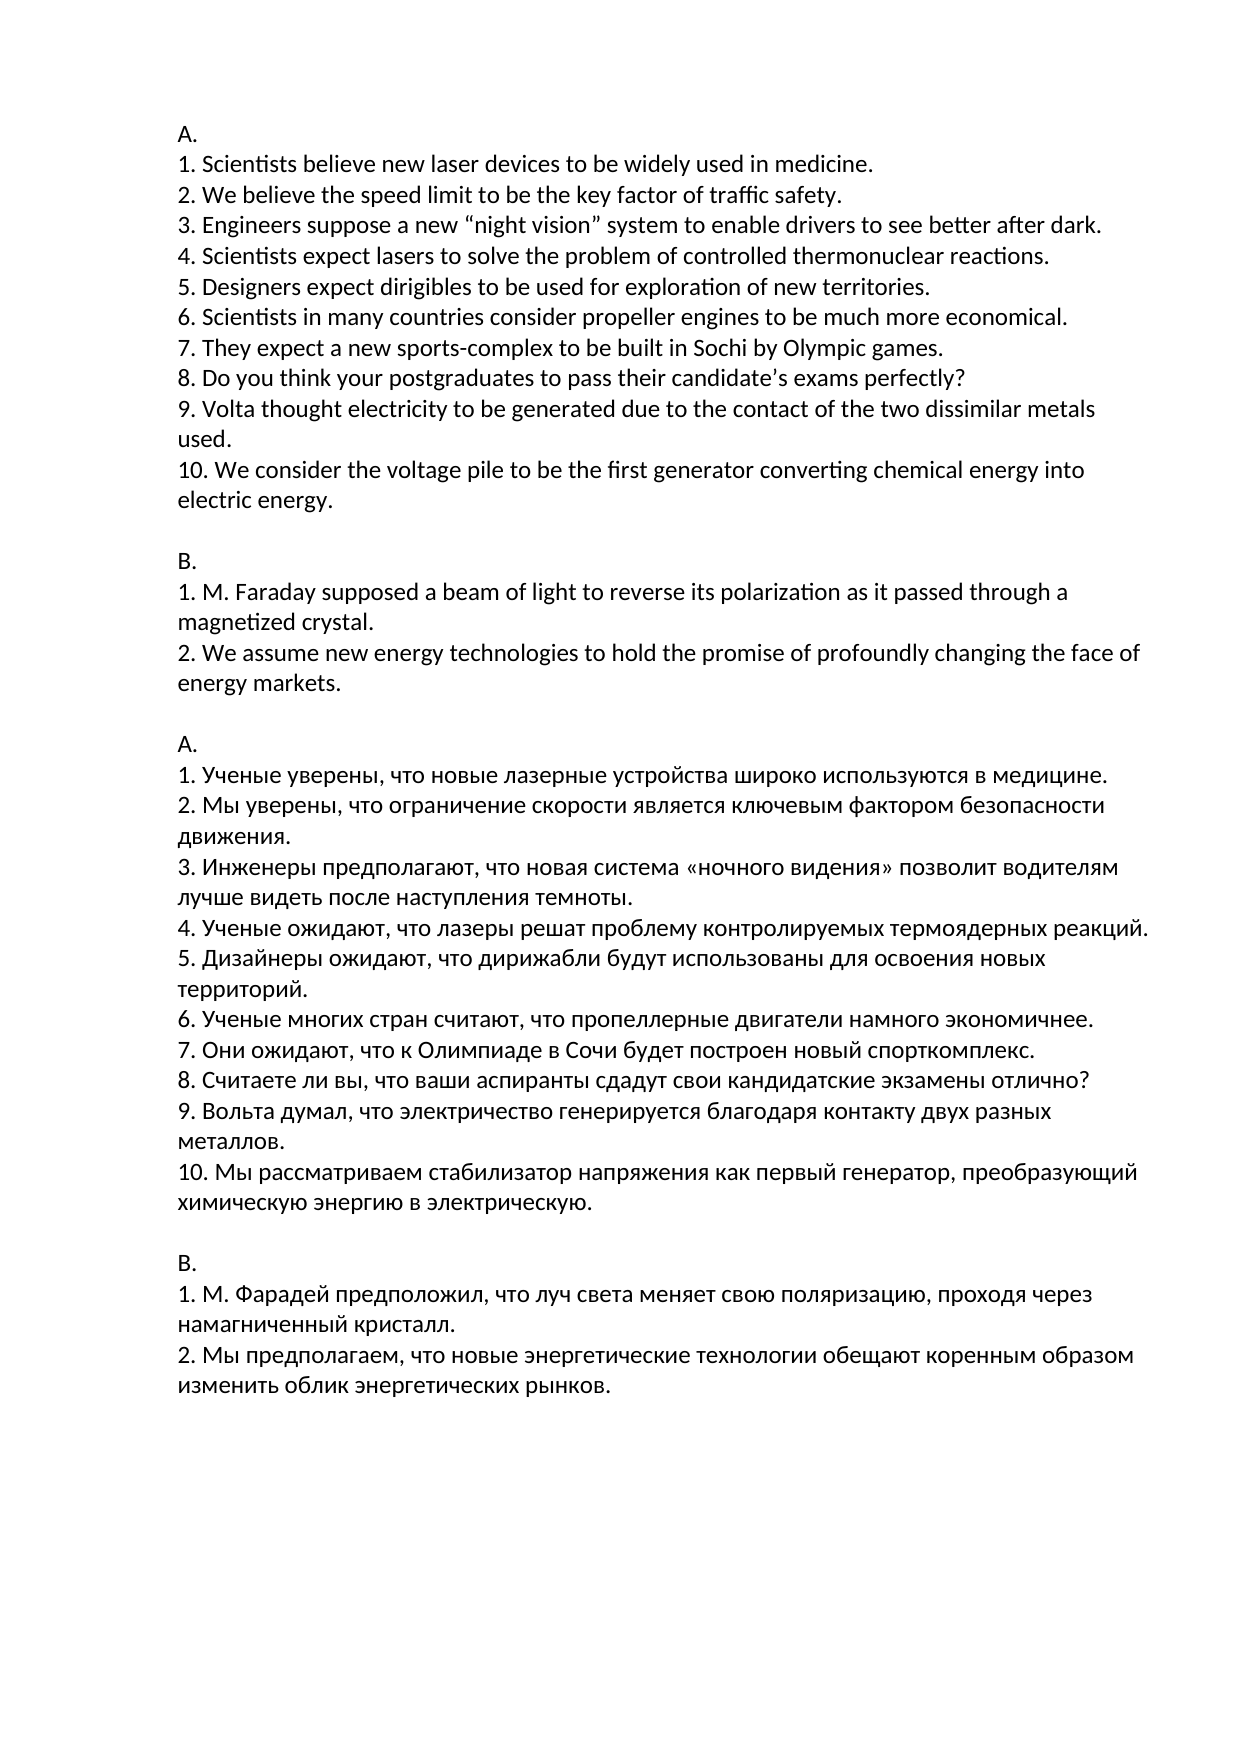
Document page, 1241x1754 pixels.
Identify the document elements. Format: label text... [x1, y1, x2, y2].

text 5. Designers expect dirigibles to be used for exploration of new territories. [177, 271, 1152, 301]
text 1. Ученые уверены, что новые лазерные устройства широко используются в медицине. [177, 759, 1152, 789]
text 10. Мы рассматриваем стабилизатор напряжения как первый генератор, преобразующий химическую энергию в электрическую. [177, 1156, 1152, 1217]
text 7. They expect a new sports-complex to be built in Sochi by Olympic games. [177, 332, 1152, 362]
text 6. Ученые многих стран считают, что пропеллерные двигатели намного экономичнее. [177, 1003, 1152, 1034]
text 7. Они ожидают, что к Олимпиаде в Сочи будет построен новый спорткомплекс. [177, 1034, 1152, 1064]
text 9. Вольта думал, что электричество генерируется благодаря контакту двух разных металлов. [177, 1095, 1152, 1156]
text 2. Мы предполагаем, что новые энергетические технологии обещают коренным образом изменить облик энергетических рынков. [177, 1339, 1152, 1400]
text B. [177, 545, 1152, 576]
text 4. Scientists expect lasers to solve the problem of controlled thermonuclear reactions. [177, 240, 1152, 271]
text 3. Инженеры предполагают, что новая система «ночного видения» позволит водителям лучше видеть после наступления темноты. [177, 851, 1152, 912]
text 8. Do you think your postgraduates to pass their candidate’s exams perfectly? [177, 362, 1152, 393]
text 1. Scientists believe new laser devices to be widely used in medicine. [177, 149, 1152, 179]
text 4. Ученые ожидают, что лазеры решат проблему контролируемых термоядерных реакций. [177, 912, 1152, 942]
text 1. M. Faraday supposed a beam of light to reverse its polarization as it passed through a magnetized crystal. [177, 576, 1152, 637]
text A. [177, 728, 1152, 759]
text 8. Считаете ли вы, что ваши аспиранты сдадут свои кандидатские экзамены отлично? [177, 1064, 1152, 1095]
text 2. We believe the speed limit to be the key factor of traffic safety. [177, 179, 1152, 210]
text B. [177, 1247, 1152, 1278]
text 2. We assume new energy technologies to hold the promise of profoundly changing the face of energy markets. [177, 637, 1152, 698]
text A. [177, 118, 1152, 149]
text 5. Дизайнеры ожидают, что дирижабли будут использованы для освоения новых территорий. [177, 942, 1152, 1003]
text 1. М. Фарадей предположил, что луч света меняет свою поляризацию, проходя через намагниченный кристалл. [177, 1278, 1152, 1339]
text 10. We consider the voltage pile to be the first generator converting chemical energy into electric energy. [177, 454, 1152, 515]
text 2. Мы уверены, что ограничение скорости является ключевым фактором безопасности движения. [177, 789, 1152, 851]
text 9. Volta thought electricity to be generated due to the contact of the two dissimilar metals used. [177, 393, 1152, 454]
text 6. Scientists in many countries consider propeller engines to be much more economical. [177, 301, 1152, 332]
text 3. Engineers suppose a new “night vision” system to enable drivers to see better after dark. [177, 210, 1152, 240]
